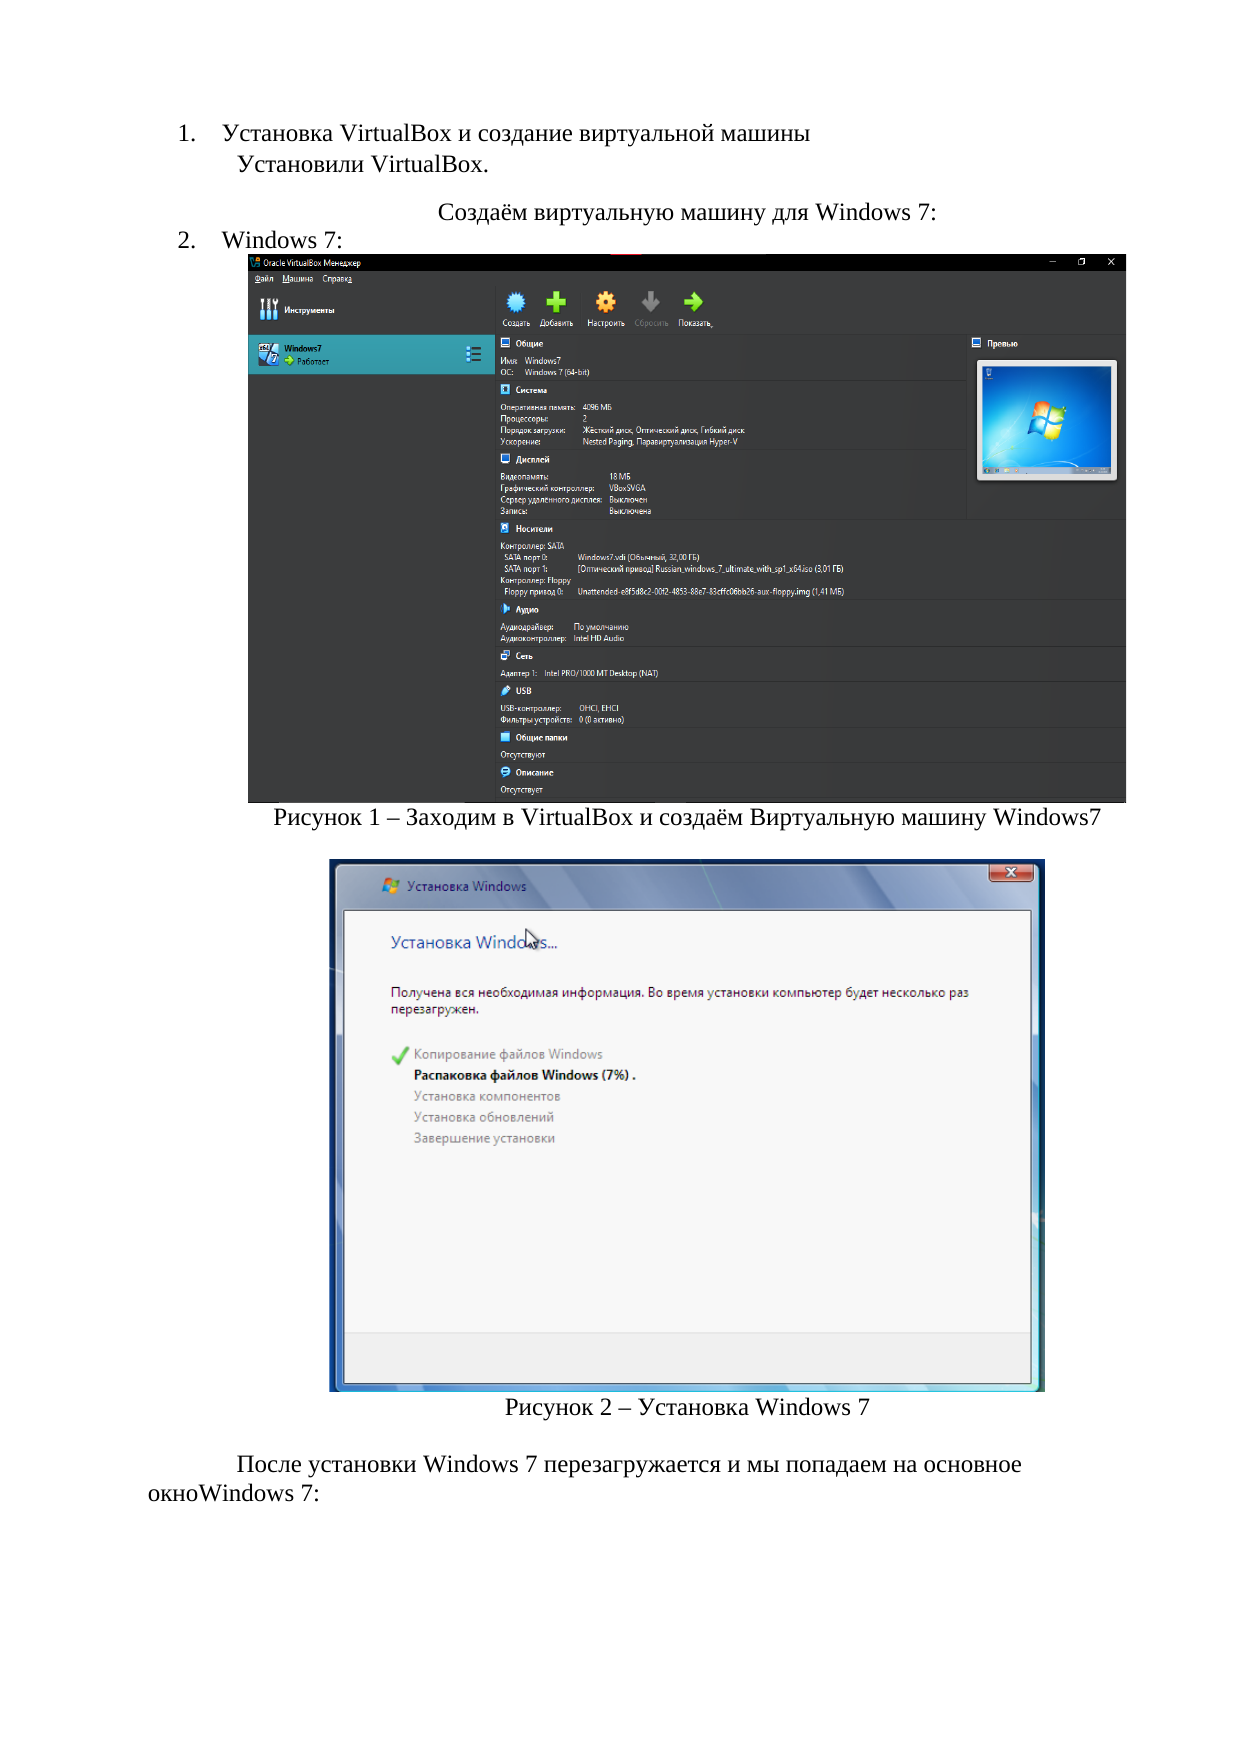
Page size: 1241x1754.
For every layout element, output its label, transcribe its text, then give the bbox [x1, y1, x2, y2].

text Создаём виртуальную машину для Windows 7: [223, 197, 1152, 226]
list Установили VirtualBox. [148, 149, 1152, 178]
picture [329, 859, 1045, 1392]
text После установки Windows 7 перезагружается и мы попадаем на основное окноWindows 7: [148, 1449, 1152, 1507]
picture [248, 254, 1127, 803]
list Windows 7: [148, 226, 1152, 254]
list Установка VirtualBox и создание виртуальной машины [148, 118, 1152, 147]
text Рисунок 2 – Установка Windows 7 [223, 1392, 1152, 1449]
text Рисунок 1 – Заходим в VirtualBox и создаём Виртуальную машину Windows7 [223, 802, 1152, 860]
